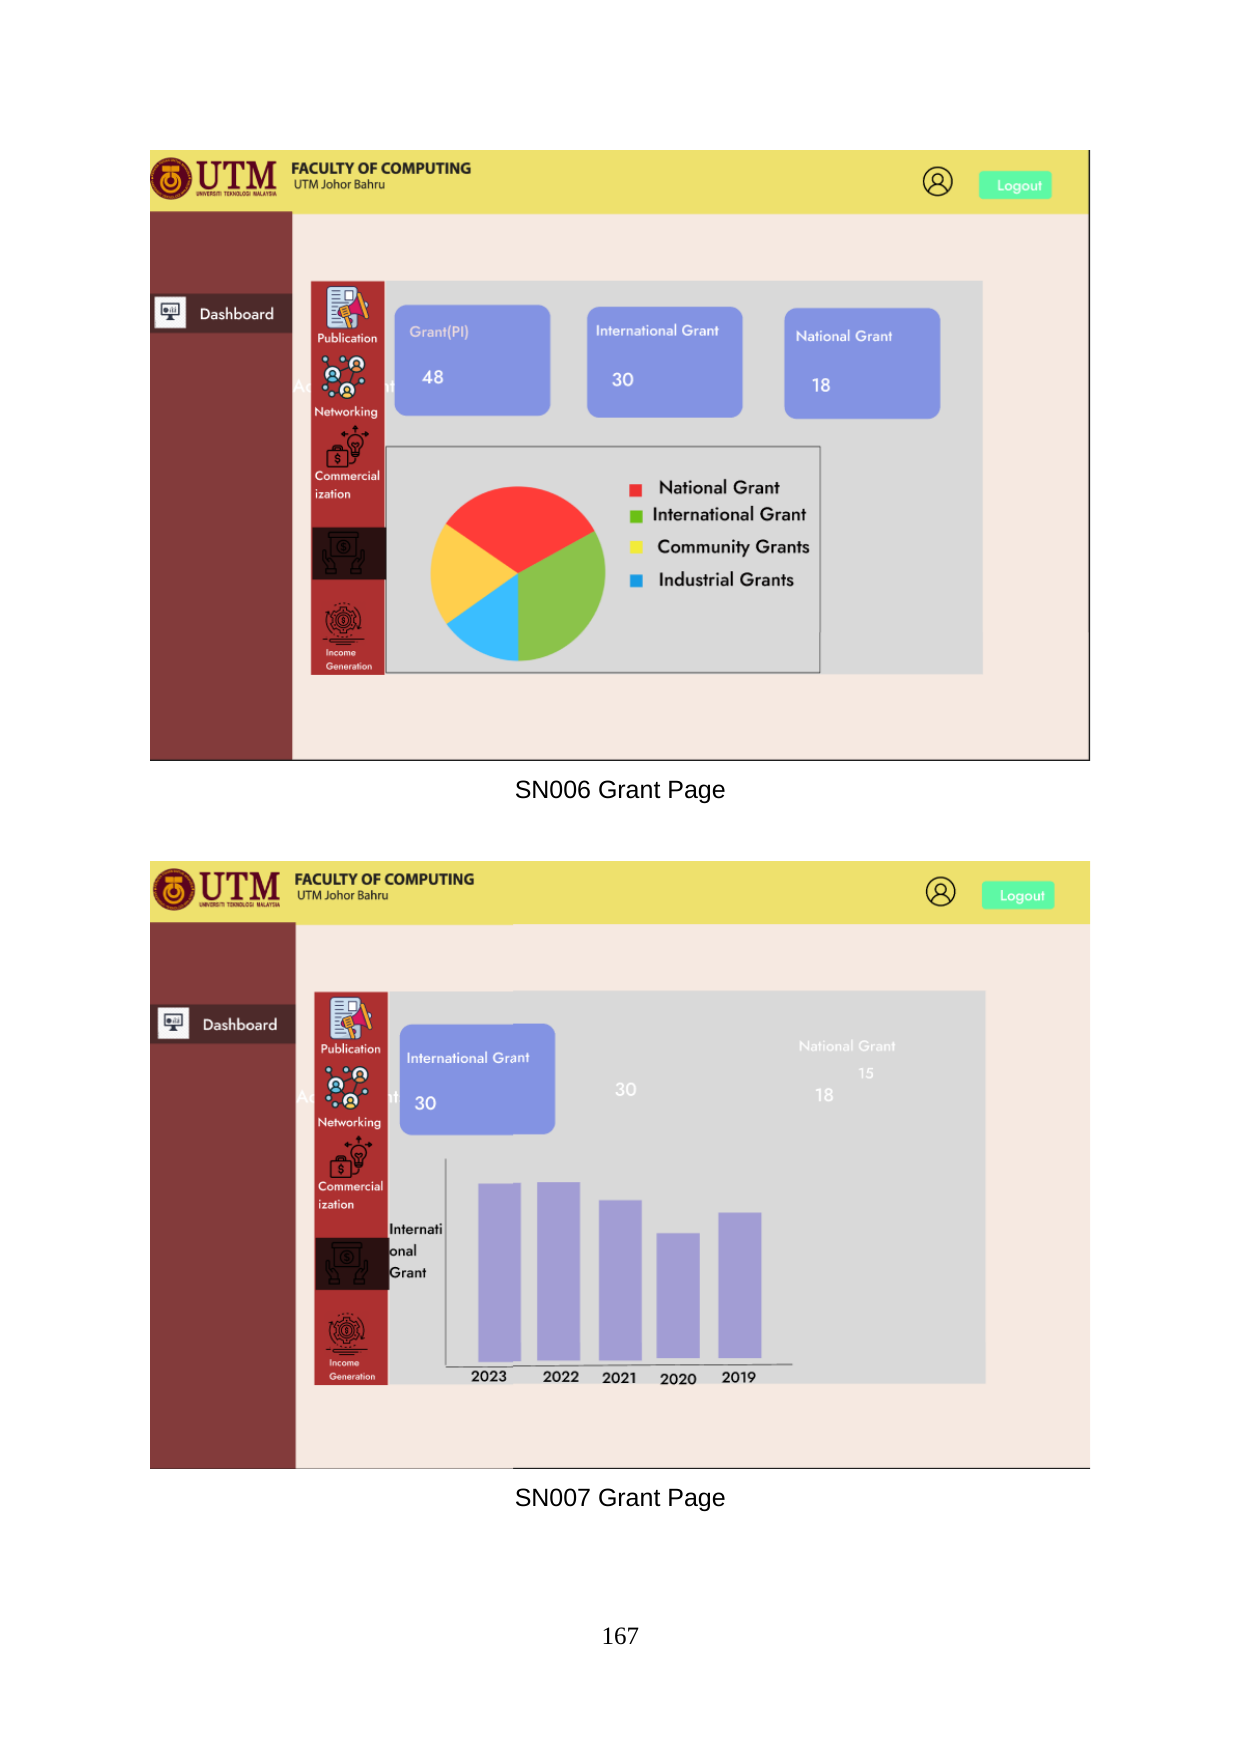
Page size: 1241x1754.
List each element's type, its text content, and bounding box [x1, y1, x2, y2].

picture [150, 150, 1091, 761]
picture [150, 861, 1091, 1469]
text SN006 Grant Page [150, 775, 1090, 804]
text SN007 Grant Page [150, 1483, 1090, 1512]
